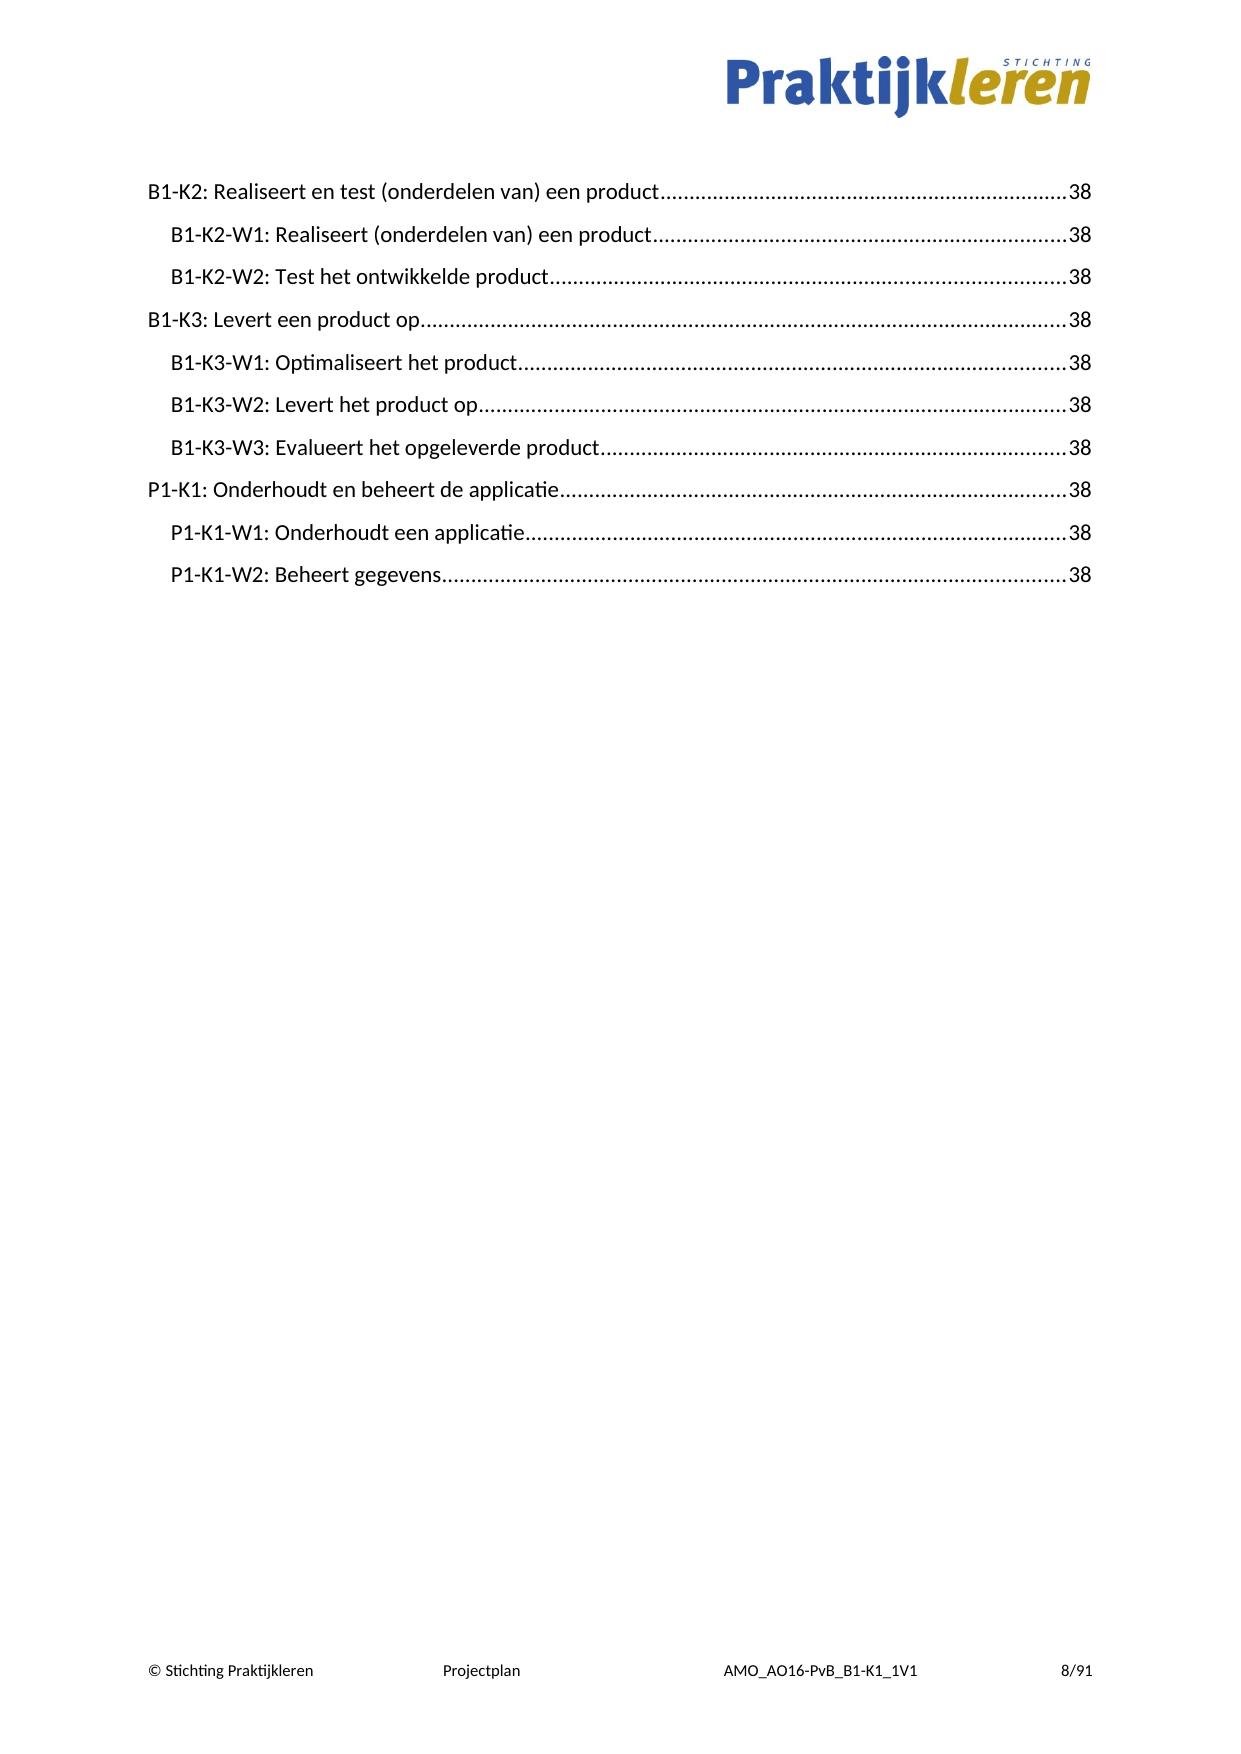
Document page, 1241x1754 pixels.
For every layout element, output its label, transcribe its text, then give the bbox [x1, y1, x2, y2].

picture [727, 56, 1090, 118]
text B1-K3-W2: Levert het product op 38 [171, 390, 1093, 418]
text B1-K3-W3: Evalueert het opgeleverde product 38 [171, 433, 1093, 461]
text P1-K1-W1: Onderhoudt een applicatie 38 [171, 518, 1093, 546]
text B1-K3-W1: Optimaliseert het product 38 [171, 348, 1093, 376]
text B1-K2-W1: Realiseert (onderdelen van) een product 38 [171, 220, 1093, 248]
text P1-K1-W2: Beheert gegevens 38 [171, 561, 1093, 589]
text B1-K2: Realiseert en test (onderdelen van) een product 38 [148, 177, 1093, 205]
text B1-K3: Levert een product op 38 [148, 305, 1093, 333]
text B1-K2-W2: Test het ontwikkelde product 38 [171, 262, 1093, 290]
text P1-K1: Onderhoudt en beheert de applicatie 38 [148, 475, 1093, 503]
